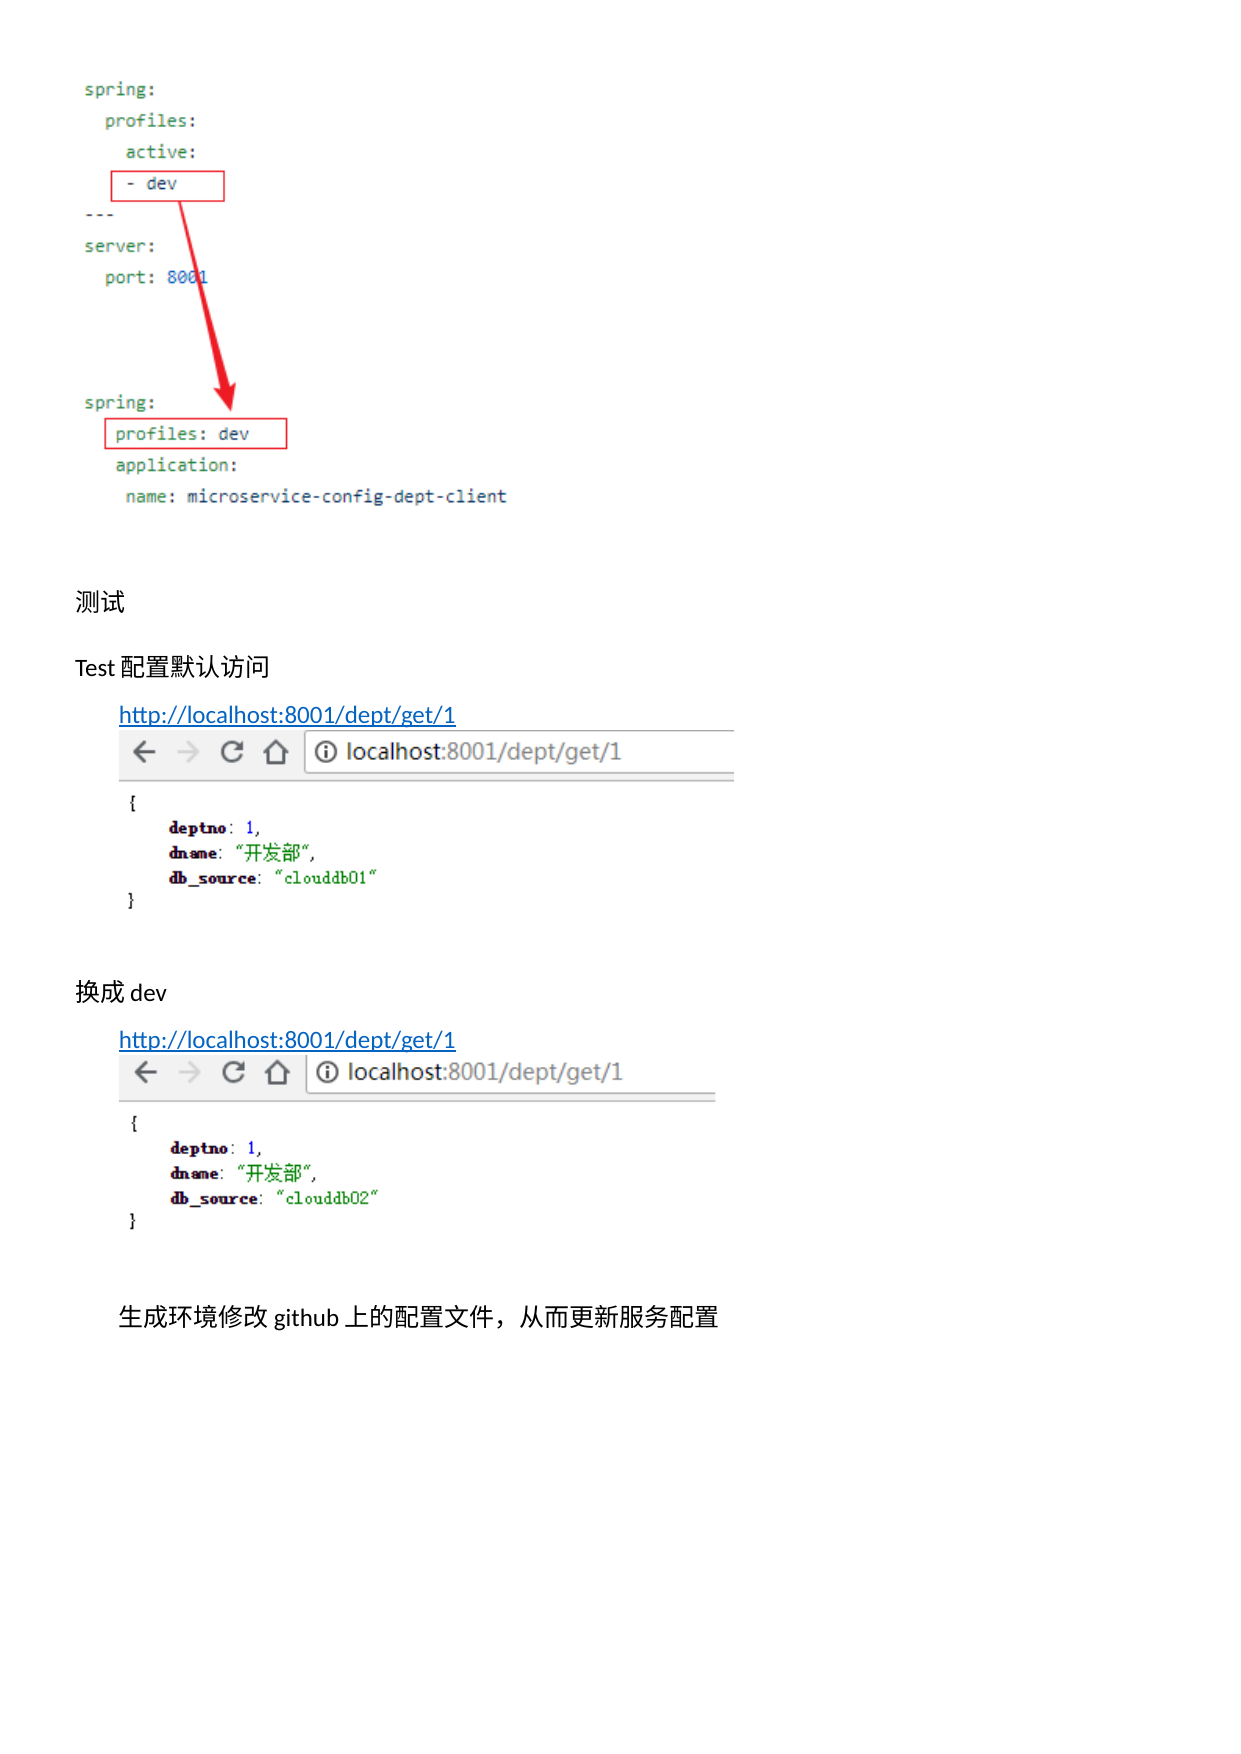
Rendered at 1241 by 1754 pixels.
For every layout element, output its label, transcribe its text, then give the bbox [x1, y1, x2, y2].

picture [118, 1055, 716, 1253]
list Test配置默认访问 [75, 633, 1165, 698]
picture [118, 730, 735, 953]
list 生成环境修改github上的配置文件，从而更新服务配置 [75, 1283, 1165, 1348]
picture [75, 80, 902, 509]
list 换成dev [75, 958, 1165, 1023]
list http://localhost:8001/dept/get/1 [75, 1023, 1165, 1056]
list 测试 [75, 568, 1165, 633]
list http://localhost:8001/dept/get/1 [75, 698, 1165, 731]
